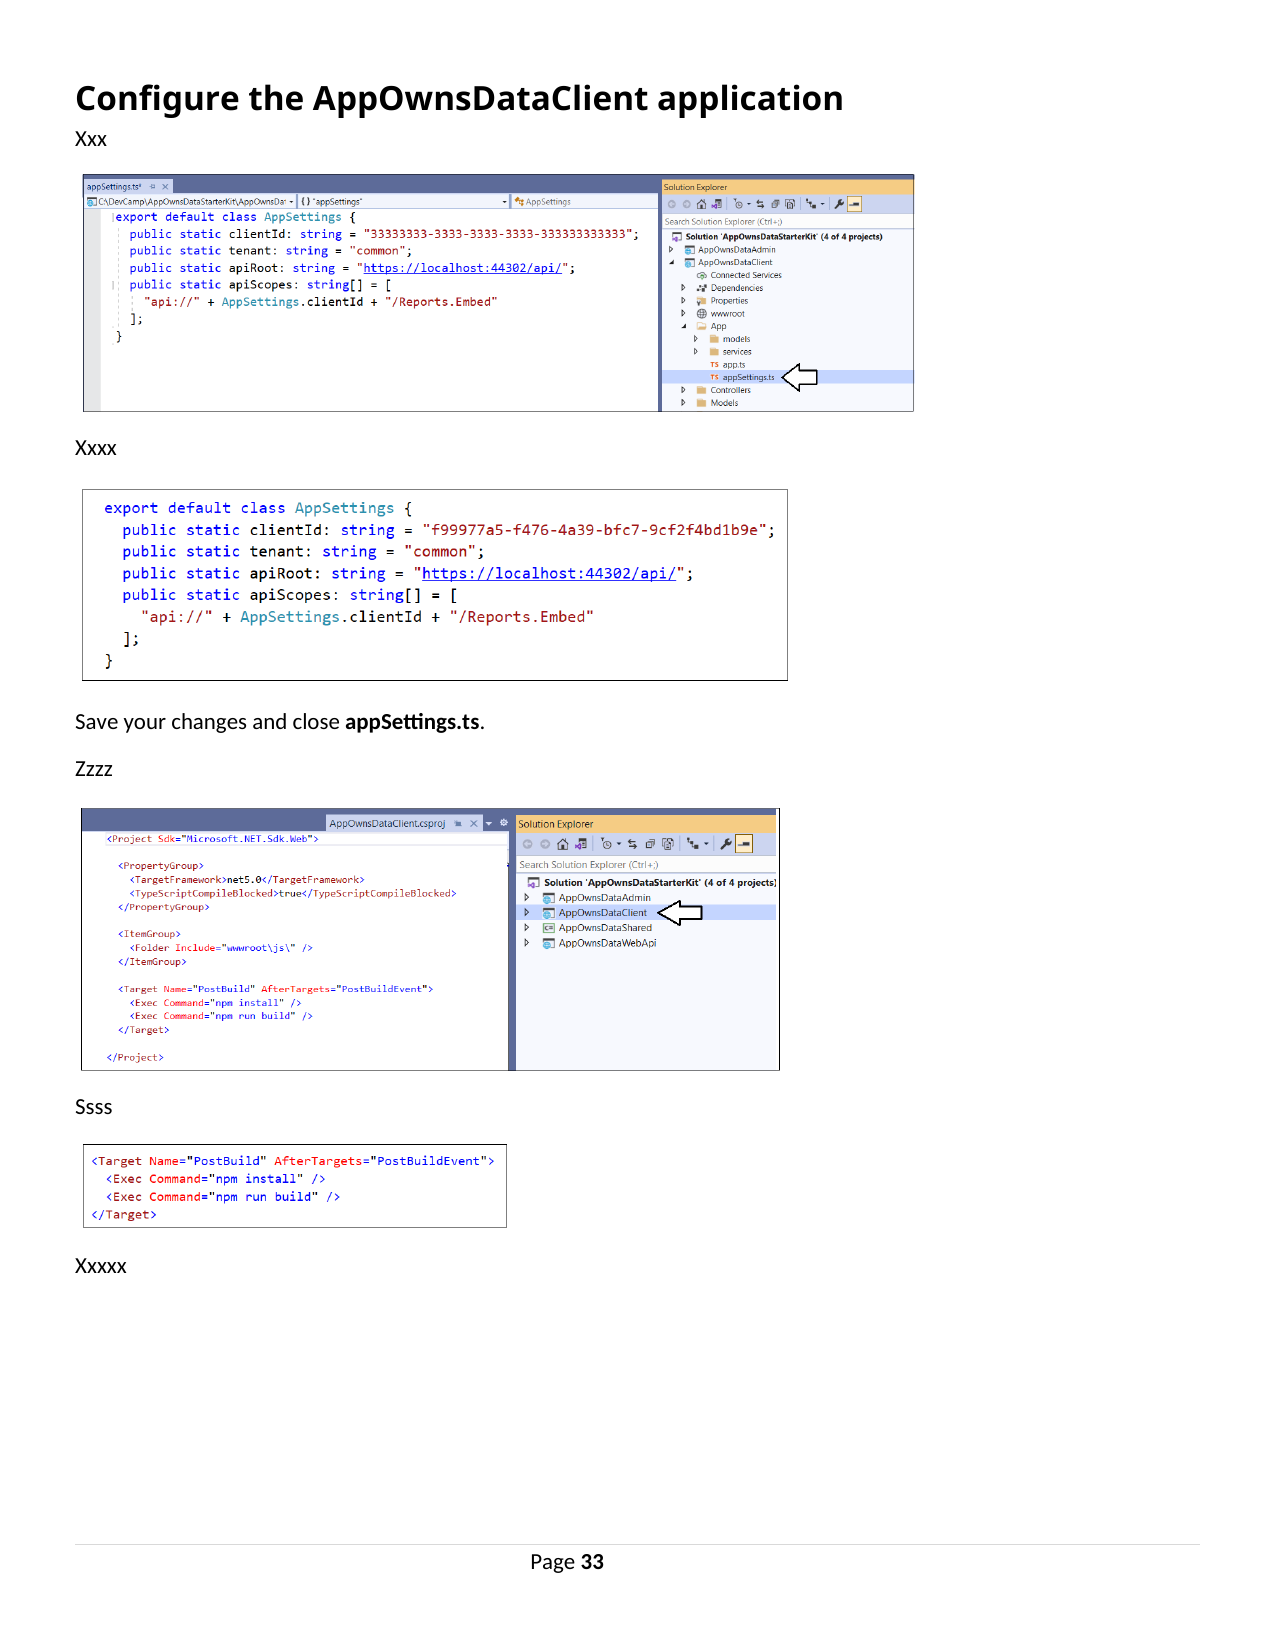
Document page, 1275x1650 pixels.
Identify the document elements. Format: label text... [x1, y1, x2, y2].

text Zzzz [75, 754, 1200, 782]
picture [75, 170, 918, 415]
text Xxxxx [75, 1251, 1200, 1279]
text Save your changes and close appSettings.ts. [75, 707, 1200, 735]
text Ssss [75, 1092, 1200, 1120]
text Xxx [75, 124, 1200, 152]
picture [75, 480, 797, 689]
subtitle Configure the AppOwnsDataClient application [75, 75, 1200, 120]
picture [75, 801, 788, 1074]
picture [75, 1139, 513, 1233]
text Xxxx [75, 433, 1200, 461]
